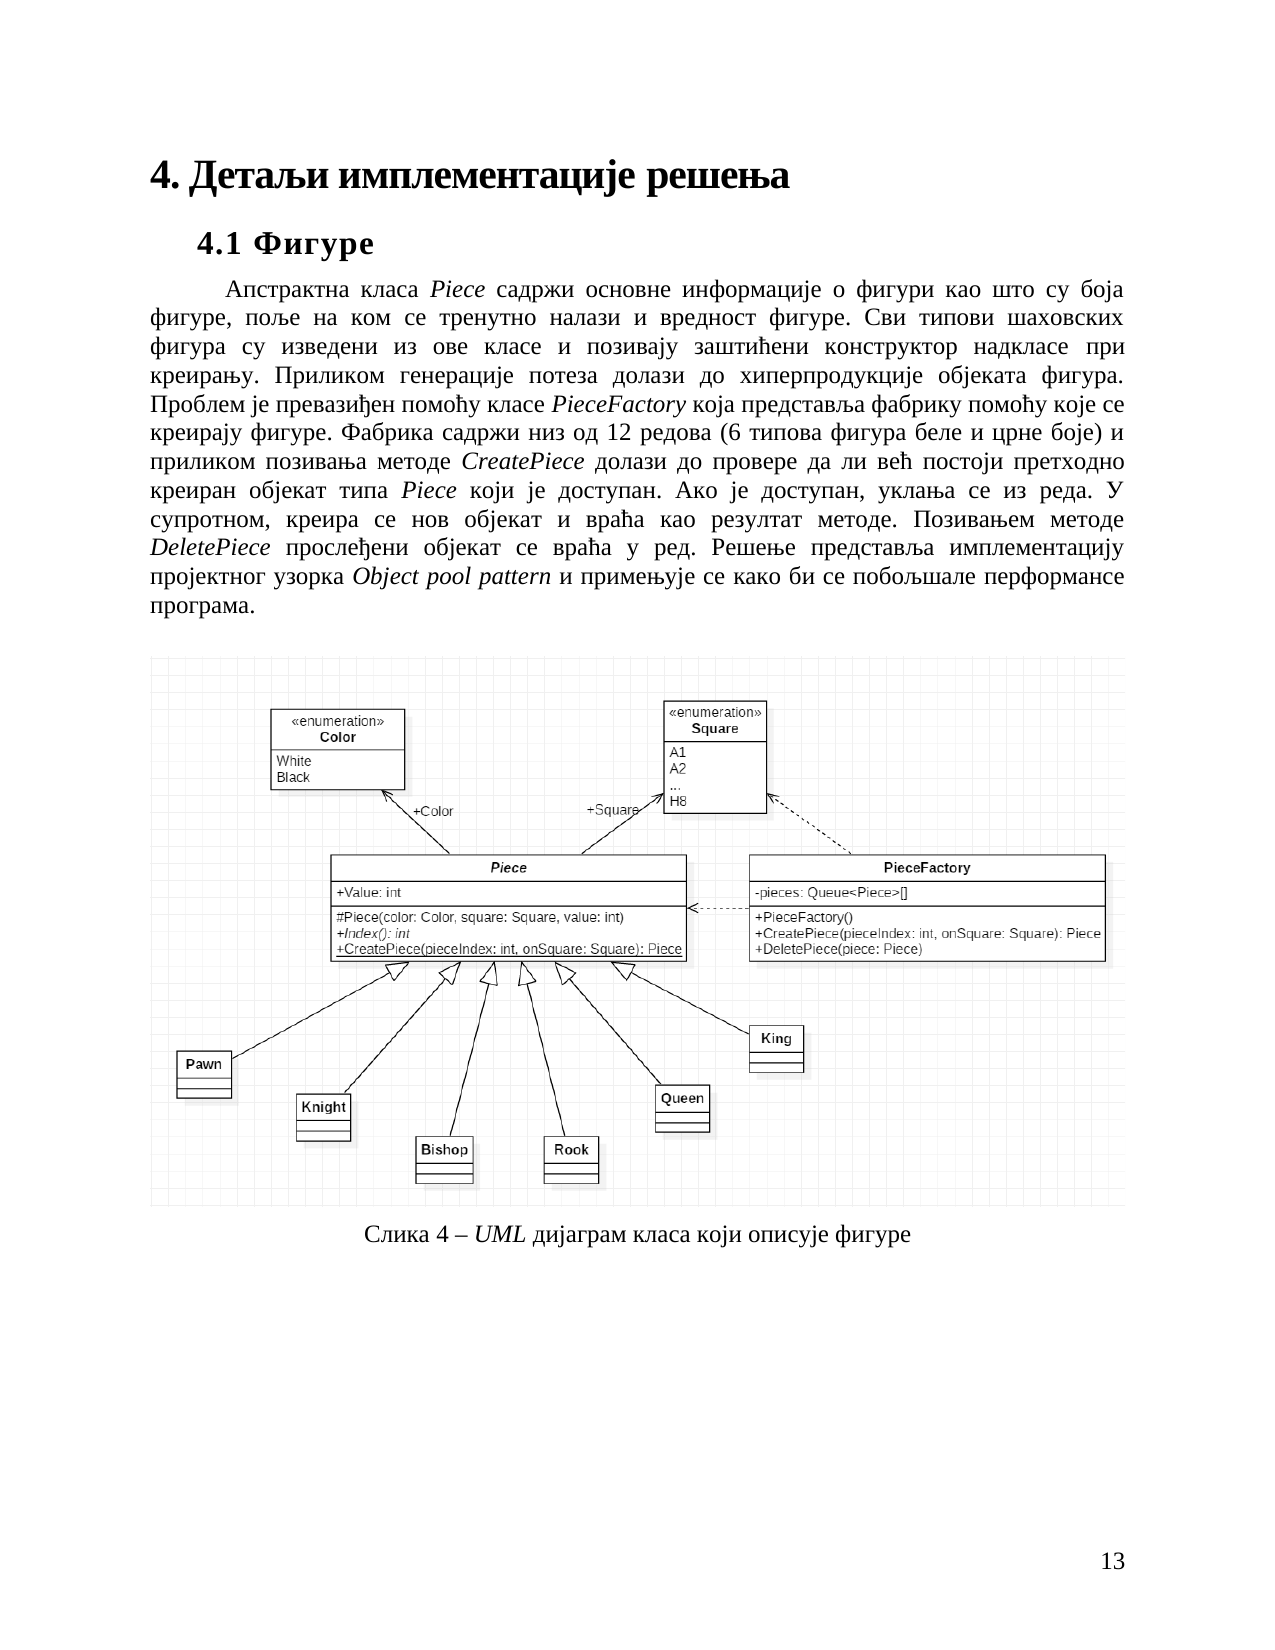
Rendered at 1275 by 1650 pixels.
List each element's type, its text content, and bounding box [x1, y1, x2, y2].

text Апстрактна класа Piece садржи основне информације о фигури као што су боја фигуре, поље на ком се тренутно налази и вредност фигуре. Сви типови шаховских фигура су изведени из ове класе и позивају заштићени конструктор надкласе при креирању. Приликом генерације потеза долази до хиперпродукције објеката фигура. Проблем је превазиђен помоћу класе PieceFactory која представља фабрику помоћу које се креирају фигуре. Фабрика садржи низ од 12 редова (6 типова фигура беле и црне боје) и приликом позивања методе CreatePiece долази до провере да ли већ постоји претходно креиран објекат типа Piece који је доступан. Ако је доступан, уклања се из реда. У супротном, креира се нов објекат и враћа као резултат методе. Позивањем методе DeletePiece прослеђени објекат се враћа у ред. Решење представља имплементацију пројектног узорка Object pool pattern и примењује се како би се побољшале перформансе програма. [150, 274, 1125, 619]
subtitle Детаљи имплементације решења [150, 150, 1125, 198]
text Слика 4 – UML дијаграм класа који описује фигуре [75, 1219, 1125, 1248]
subtitle Фигуре [197, 223, 1125, 261]
picture [150, 656, 1125, 1207]
